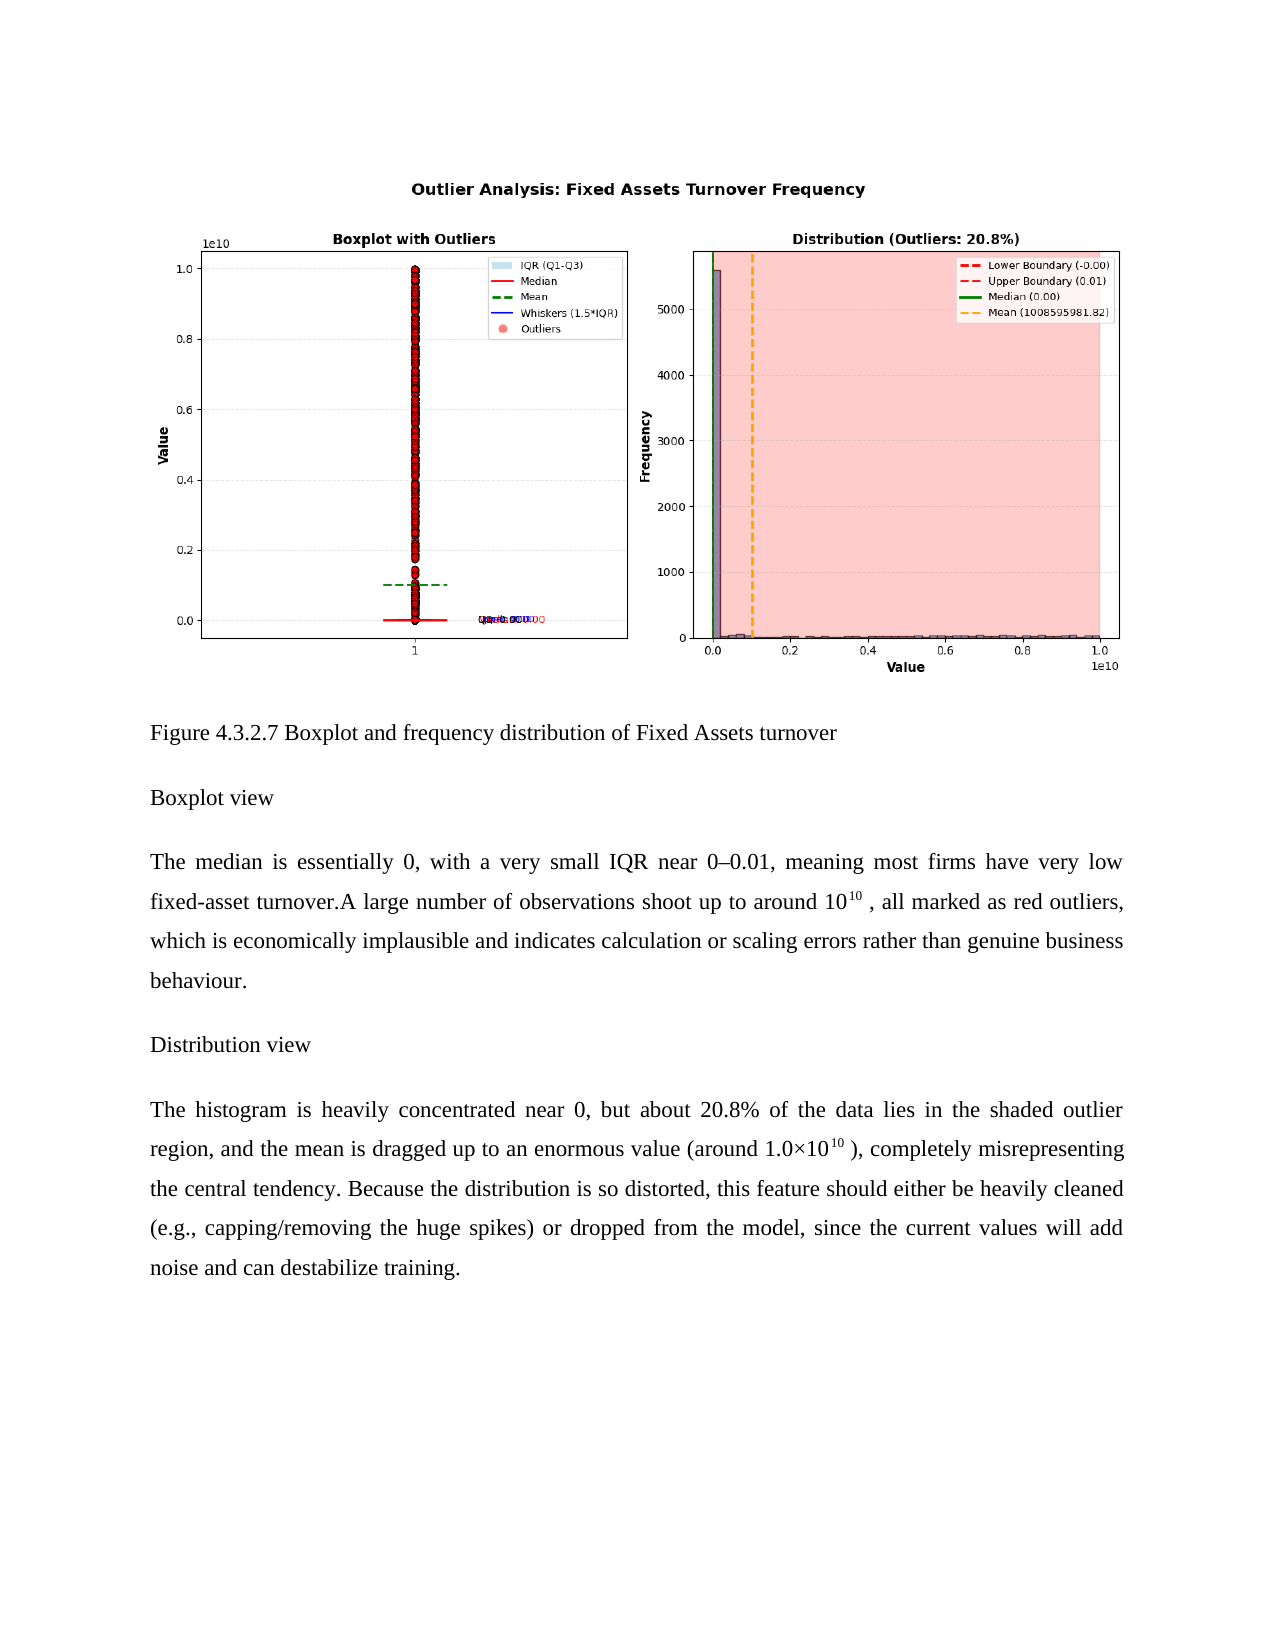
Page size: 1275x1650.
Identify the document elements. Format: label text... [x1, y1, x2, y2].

text Figure 4.3.2.7 Boxplot and frequency distribution of Fixed Assets turnover [150, 719, 1125, 746]
text Distribution view [150, 1031, 1125, 1058]
text The median is essentially 0, with a very small IQR near 0–0.01, meaning most firms have very low fixed‑asset turnover.A large number of observations shoot up to around 1010 , all marked as red outliers, which is economically implausible and indicates calculation or scaling errors rather than genuine business behaviour. [150, 848, 1125, 993]
picture [150, 175, 1125, 682]
text The histogram is heavily concentrated near 0, but about 20.8% of the data lies in the shaded outlier region, and the mean is dragged up to an enormous value (around 1.0×1010 ), completely misrepresenting the central tendency. Because the distribution is so distorted, this feature should either be heavily cleaned (e.g., capping/removing the huge spikes) or dropped from the model, since the current values will add noise and can destabilize training. [150, 1096, 1125, 1280]
text Boxplot view [150, 784, 1125, 810]
